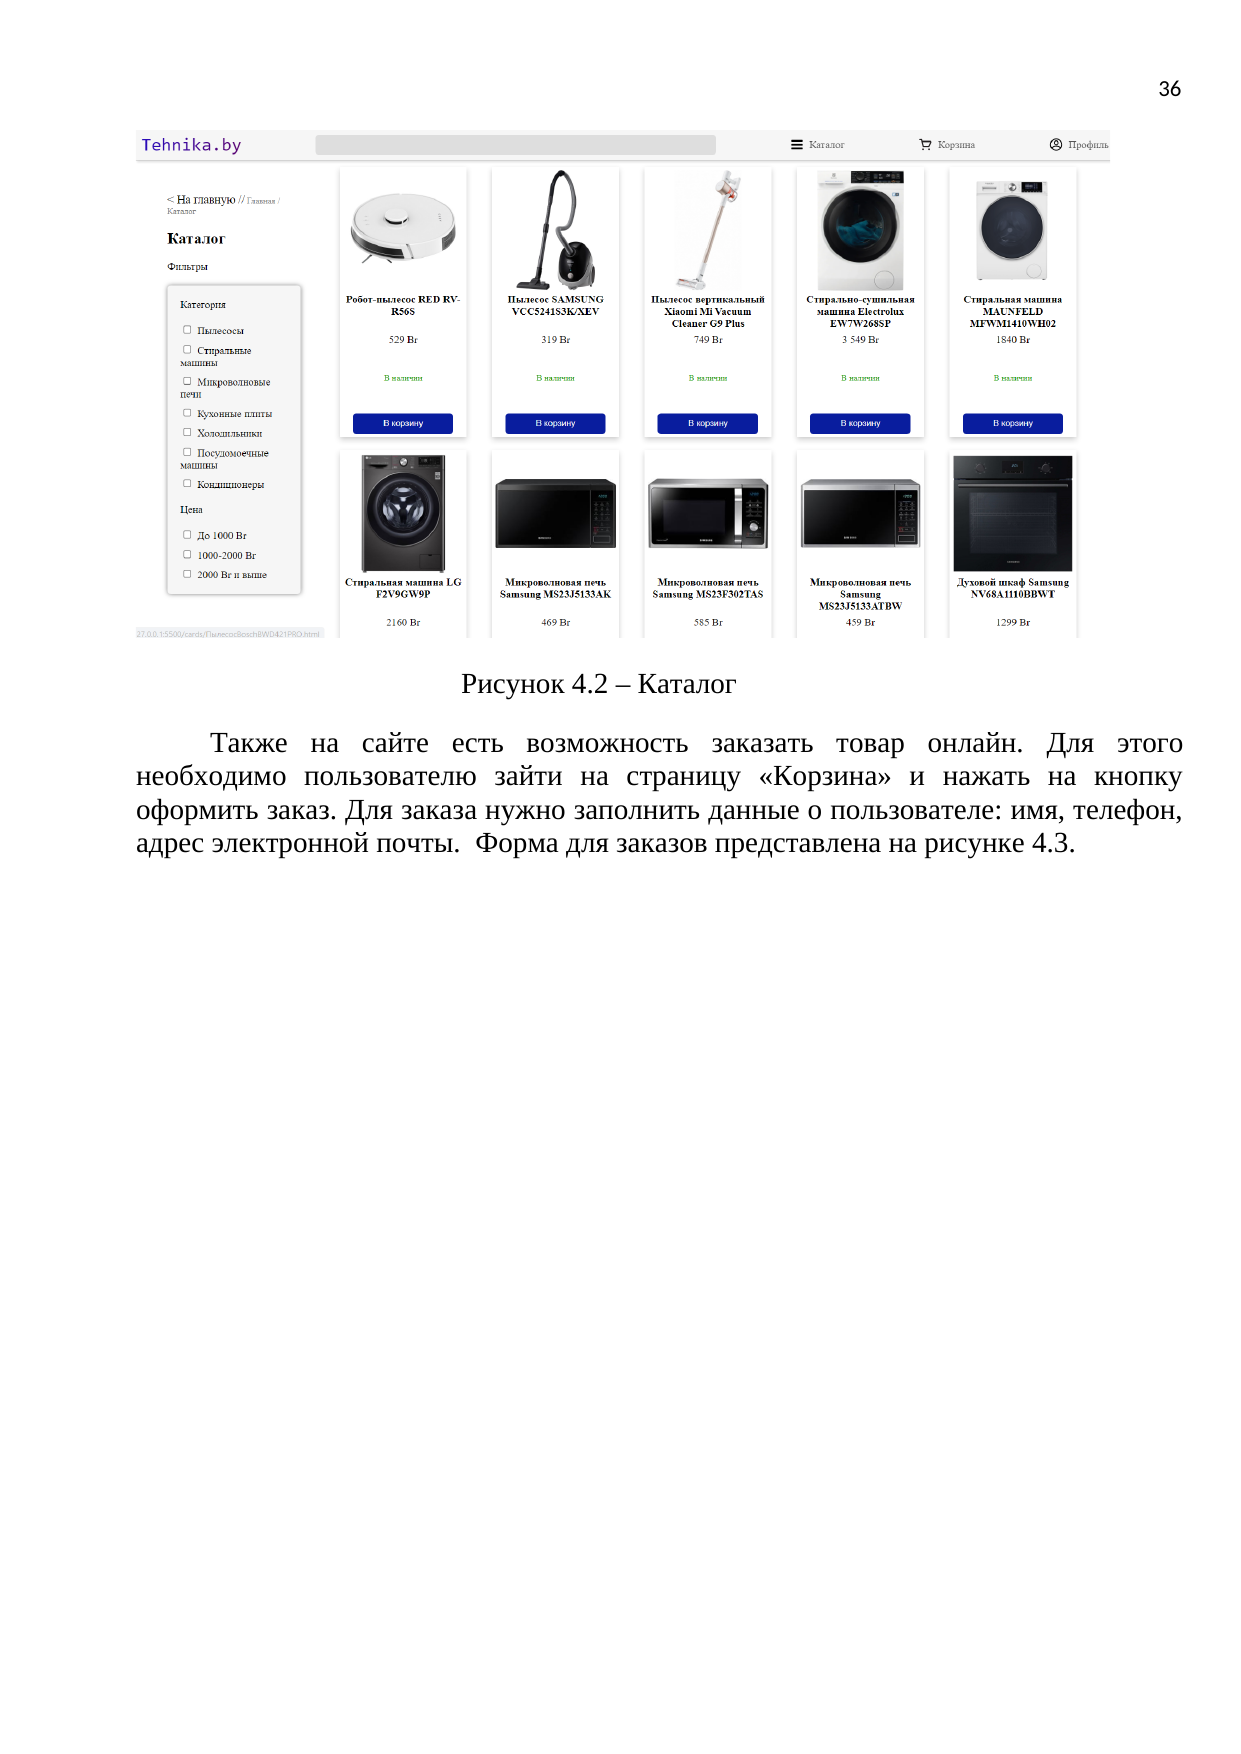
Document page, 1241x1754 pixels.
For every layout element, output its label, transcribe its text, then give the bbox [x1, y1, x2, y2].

picture [135, 130, 1111, 638]
text Рисунок 4.2 – Каталог [136, 666, 1184, 700]
text Также на сайте есть возможность заказать товар онлайн. Для этого необходимо пользователю зайти на страницу «Корзина» и нажать на кнопку оформить заказ. Для заказа нужно заполнить данные о пользователе: имя, телефон, адрес электронной почты. Форма для заказов представлена на рисунке 4.3. [136, 725, 1184, 859]
